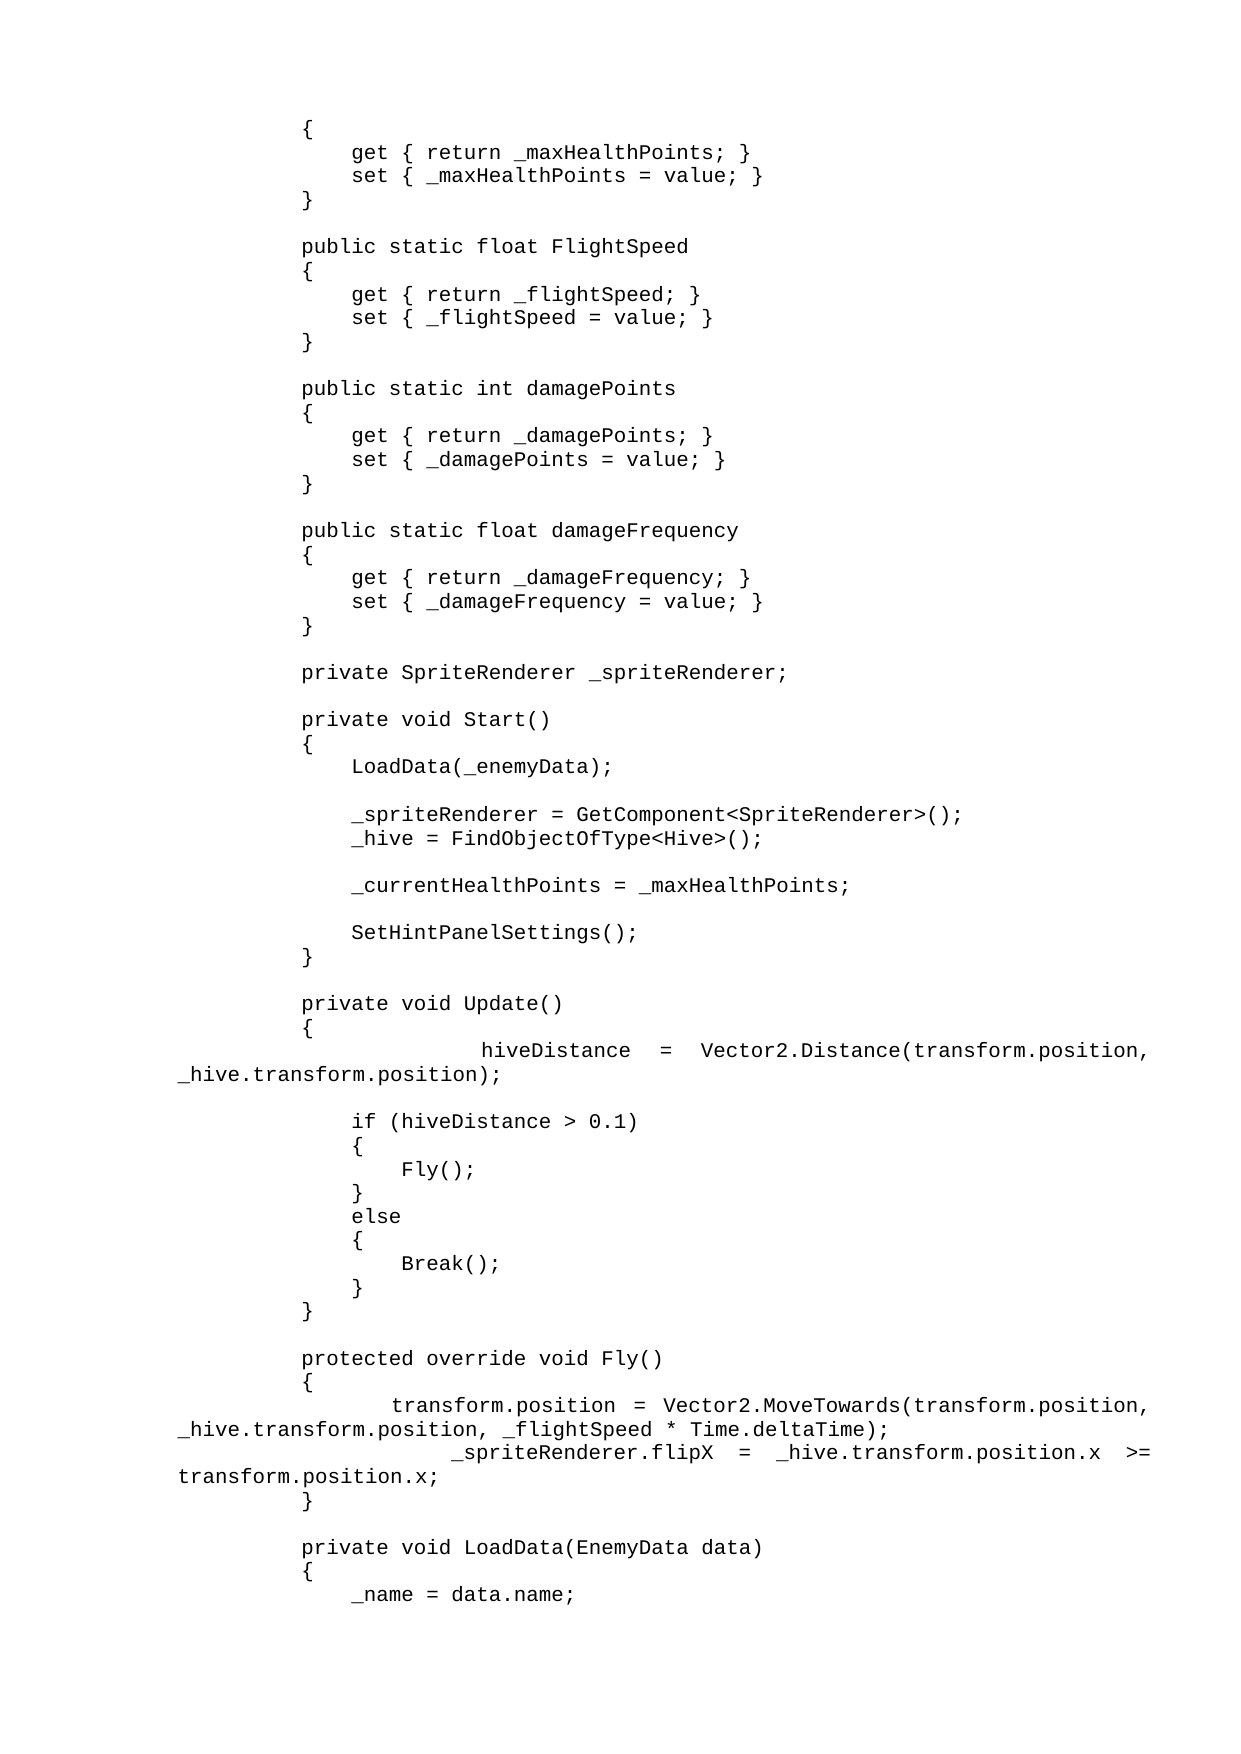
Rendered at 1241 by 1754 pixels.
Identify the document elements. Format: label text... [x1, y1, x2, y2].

text get { return _maxHealthPoints; } [177, 142, 1152, 165]
text get { return _damagePoints; } [177, 426, 1152, 449]
text _hive = FindObjectOfType<Hive>(); [177, 827, 1152, 851]
text } [177, 615, 1152, 638]
text set { _damagePoints = value; } [177, 449, 1152, 473]
text private SpriteRenderer _spriteRenderer; [177, 662, 1152, 686]
text LoadData(_enemyData); [177, 757, 1152, 780]
text _spriteRenderer.flipX = _hive.transform.position.x >= transform.position.x; [177, 1442, 1152, 1489]
text } [177, 473, 1152, 496]
text } [177, 1277, 1152, 1300]
text private void LoadData(EnemyData data) [177, 1537, 1152, 1561]
text } [177, 331, 1152, 354]
text hiveDistance = Vector2.Distance(transform.position, _hive.transform.position); [177, 1040, 1152, 1088]
text { [177, 1017, 1152, 1040]
text _currentHealthPoints = _maxHealthPoints; [177, 875, 1152, 898]
text get { return _flightSpeed; } [177, 284, 1152, 307]
text } [177, 946, 1152, 969]
text { [177, 260, 1152, 284]
text } [177, 189, 1152, 213]
text _name = data.name; [177, 1584, 1152, 1608]
text private void Update() [177, 993, 1152, 1017]
text Fly(); [177, 1158, 1152, 1182]
text { [177, 402, 1152, 426]
text { [177, 118, 1152, 142]
text { [177, 544, 1152, 567]
text public static float FlightSpeed [177, 236, 1152, 260]
text Break(); [177, 1253, 1152, 1277]
text SetHintPanelSettings(); [177, 922, 1152, 946]
text protected override void Fly() [177, 1348, 1152, 1371]
text else [177, 1206, 1152, 1229]
text set { _maxHealthPoints = value; } [177, 165, 1152, 189]
text public static float damageFrequency [177, 520, 1152, 544]
text if (hiveDistance > 0.1) [177, 1111, 1152, 1135]
text } [177, 1182, 1152, 1206]
text public static int damagePoints [177, 378, 1152, 402]
text { [177, 1135, 1152, 1158]
text set { _flightSpeed = value; } [177, 307, 1152, 331]
text { [177, 1561, 1152, 1584]
text private void Start() [177, 709, 1152, 733]
text { [177, 733, 1152, 757]
text { [177, 1229, 1152, 1253]
text get { return _damageFrequency; } [177, 567, 1152, 591]
text { [177, 1371, 1152, 1395]
text } [177, 1300, 1152, 1324]
text } [177, 1489, 1152, 1513]
text set { _damageFrequency = value; } [177, 591, 1152, 615]
text _spriteRenderer = GetComponent<SpriteRenderer>(); [177, 804, 1152, 827]
text transform.position = Vector2.MoveTowards(transform.position, _hive.transform.position, _flightSpeed * Time.deltaTime); [177, 1395, 1152, 1442]
